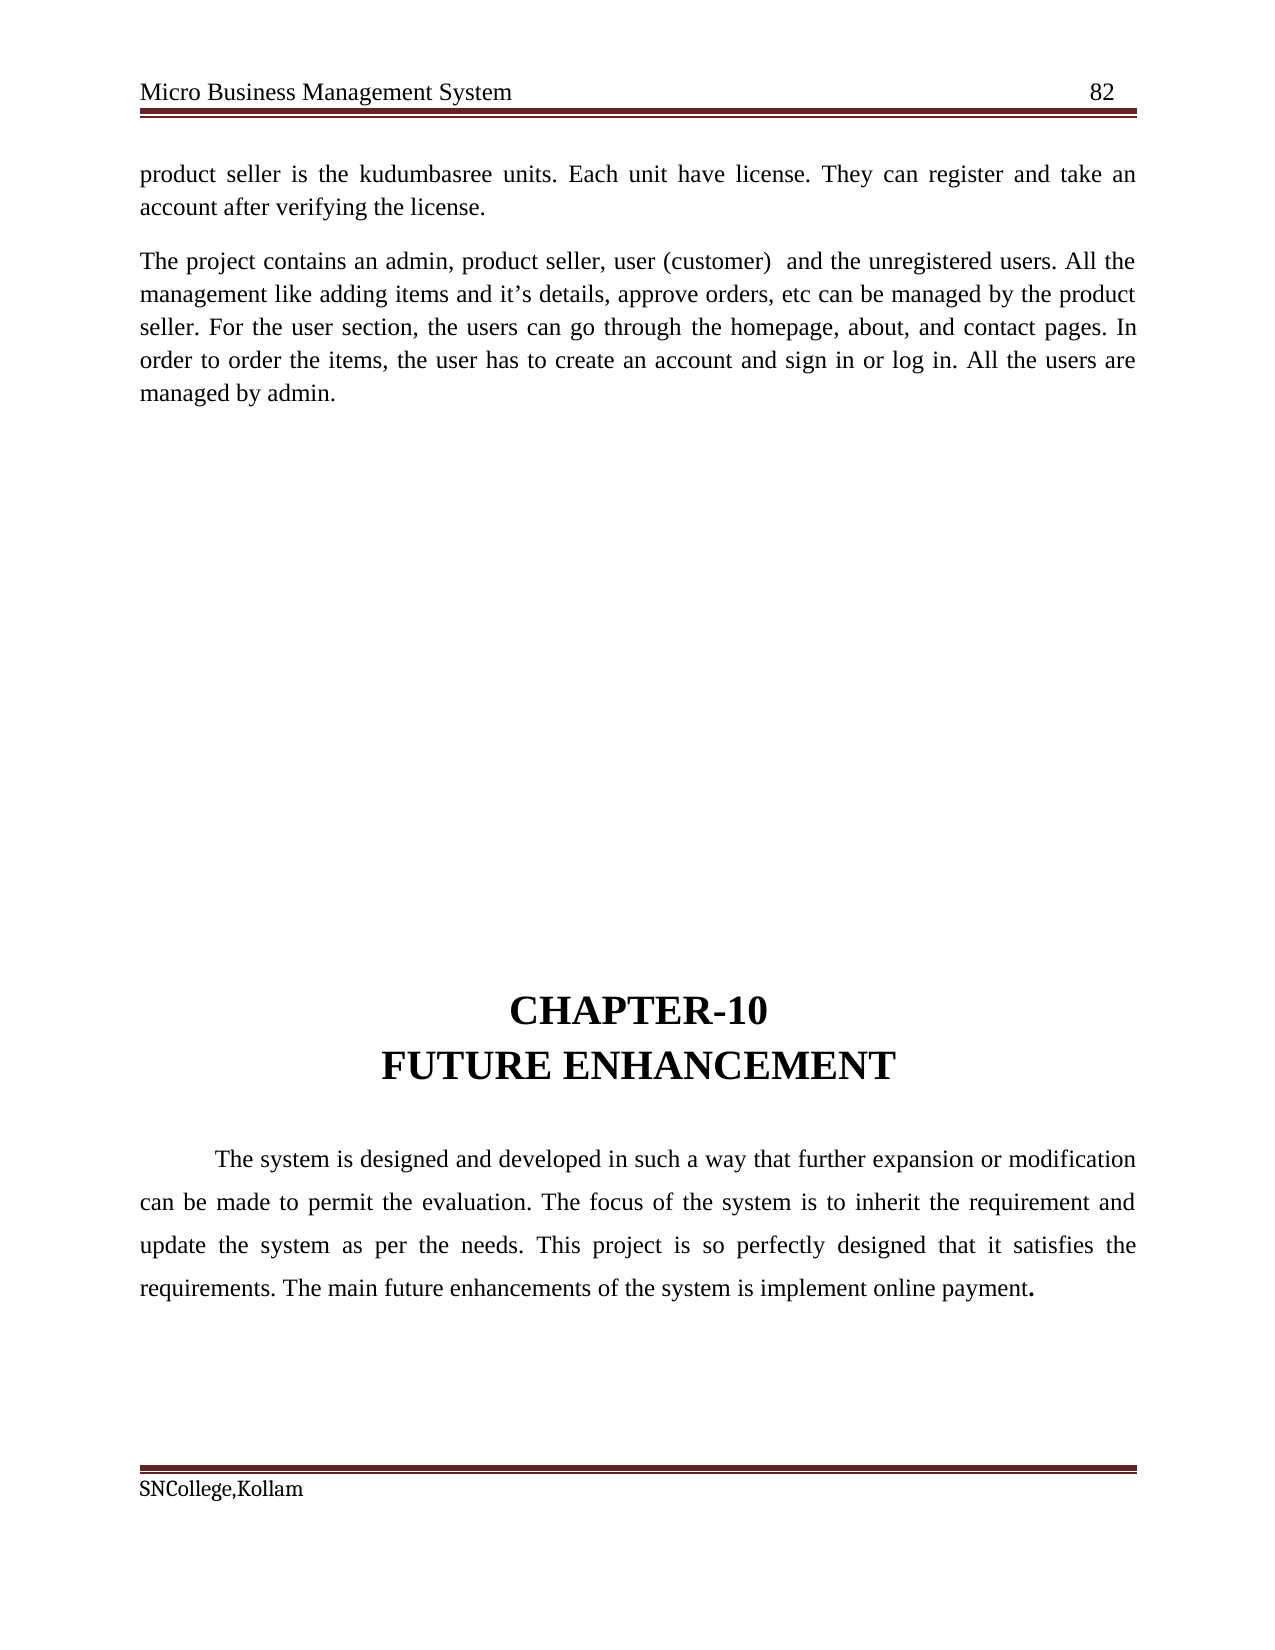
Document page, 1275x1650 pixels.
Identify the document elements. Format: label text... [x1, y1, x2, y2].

text FUTURE ENHANCEMENT [139, 1041, 1137, 1088]
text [139, 159, 1137, 221]
text The system is designed and developed in such a way that further expansion or modification can be made to permit the evaluation. The focus of the system is to inherit the requirement and update the system as per the needs. This project is so perfectly designed that it satisfies the requirements. The main future enhancements of the system is implement online payment. [139, 1144, 1137, 1302]
text The project contains an admin, product seller, user (customer) and the unregistered users. All the management like adding items and it’s details, approve orders, etc can be managed by the product seller. For the user section, the users can go through the homepage, about, and contact pages. In order to order the items, the user has to create an account and sign in or log in. All the users are managed by admin. [139, 246, 1137, 407]
text CHAPTER-10 [139, 986, 1137, 1033]
